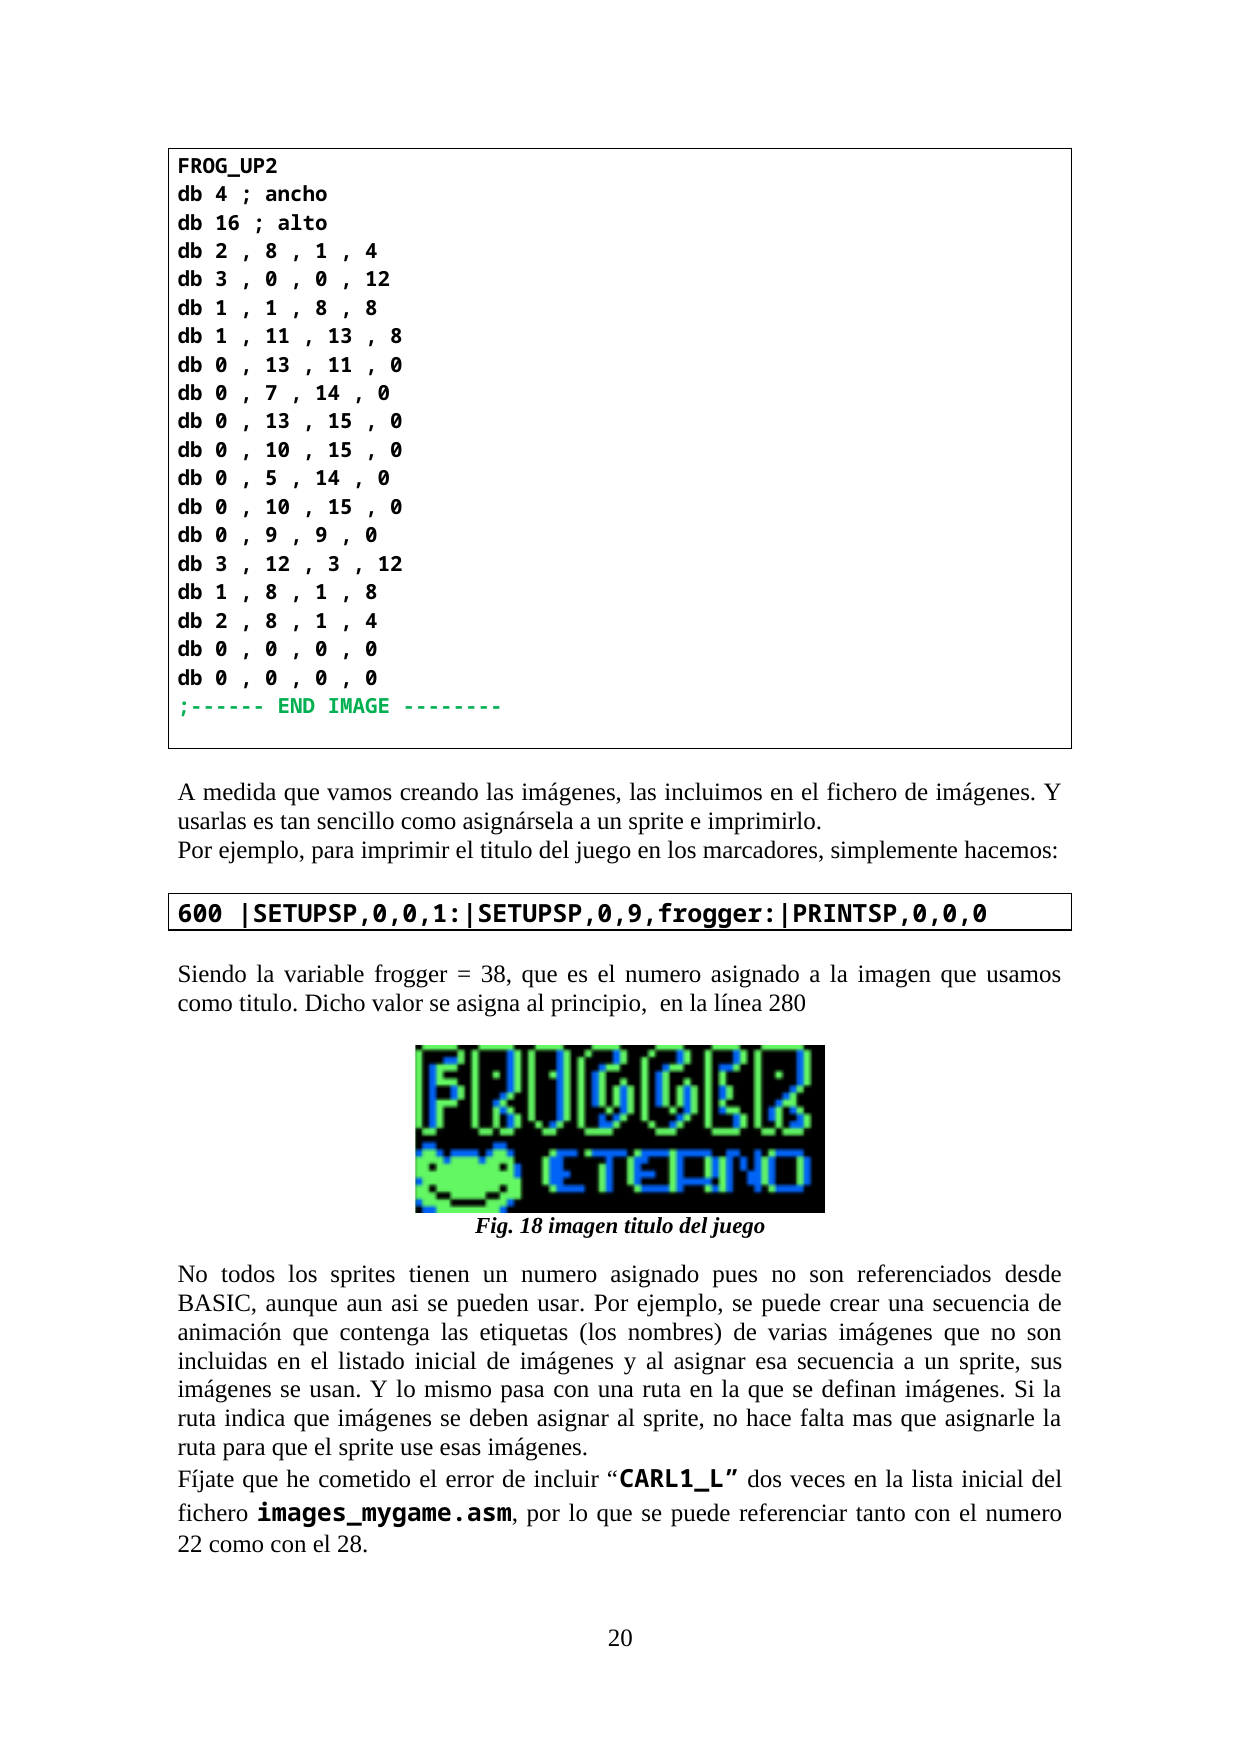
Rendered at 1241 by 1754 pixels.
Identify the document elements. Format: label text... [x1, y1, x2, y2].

text db 1 , 11 , 13 , 8 [177, 321, 1063, 350]
text Fíjate que he cometido el error de incluir “CARL1_L” dos veces en la lista inicial del fichero images_mygame.asm, por lo que se puede referenciar tanto con el numero 22 como con el 28. [177, 1461, 1063, 1558]
text Por ejemplo, para imprimir el titulo del juego en los marcadores, simplemente hacemos: [177, 835, 1063, 864]
text FROG_UP2 [169, 149, 1071, 179]
text Fig. 18 imagen titulo del juego [177, 1212, 1063, 1239]
text db 0 , 5 , 14 , 0 [177, 463, 1063, 492]
text db 0 , 7 , 14 , 0 [177, 378, 1063, 407]
text 600 |SETUPSP,0,0,1:|SETUPSP,0,9,frogger:|PRINTSP,0,0,0 [169, 894, 1071, 929]
text db 0 , 0 , 0 , 0 [177, 663, 1063, 691]
text db 2 , 8 , 1 , 4 [177, 606, 1063, 634]
text ;------ END IMAGE -------- [177, 691, 1063, 719]
text db 1 , 1 , 8 , 8 [177, 293, 1063, 321]
text db 0 , 10 , 15 , 0 [177, 435, 1063, 463]
text db 1 , 8 , 1 , 8 [177, 577, 1063, 606]
text db 0 , 0 , 0 , 0 [177, 634, 1063, 663]
picture [415, 1045, 825, 1213]
text db 0 , 10 , 15 , 0 [177, 492, 1063, 520]
text db 3 , 0 , 0 , 12 [177, 264, 1063, 293]
text db 0 , 13 , 15 , 0 [177, 407, 1063, 435]
text db 0 , 9 , 9 , 0 [177, 520, 1063, 549]
text db 16 ; alto [177, 208, 1063, 236]
text A medida que vamos creando las imágenes, las incluimos en el fichero de imágenes. Y usarlas es tan sencillo como asignársela a un sprite e imprimirlo. [177, 777, 1063, 835]
text db 3 , 12 , 3 , 12 [177, 549, 1063, 577]
text db 4 ; ancho [177, 179, 1063, 208]
text db 0 , 13 , 11 , 0 [177, 350, 1063, 378]
text No todos los sprites tienen un numero asignado pues no son referenciados desde BASIC, aunque aun asi se pueden usar. Por ejemplo, se puede crear una secuencia de animación que contenga las etiquetas (los nombres) de varias imágenes que no son incluidas en el listado inicial de imágenes y al asignar esa secuencia a un sprite, sus imágenes se usan. Y lo mismo pasa con una ruta en la que se definan imágenes. Si la ruta indica que imágenes se deben asignar al sprite, no hace falta mas que asignarle la ruta para que el sprite use esas imágenes. [177, 1259, 1063, 1461]
text Siendo la variable frogger = 38, que es el numero asignado a la imagen que usamos como titulo. Dicho valor se asigna al principio, en la línea 280 [177, 959, 1063, 1017]
text db 2 , 8 , 1 , 4 [177, 236, 1063, 264]
